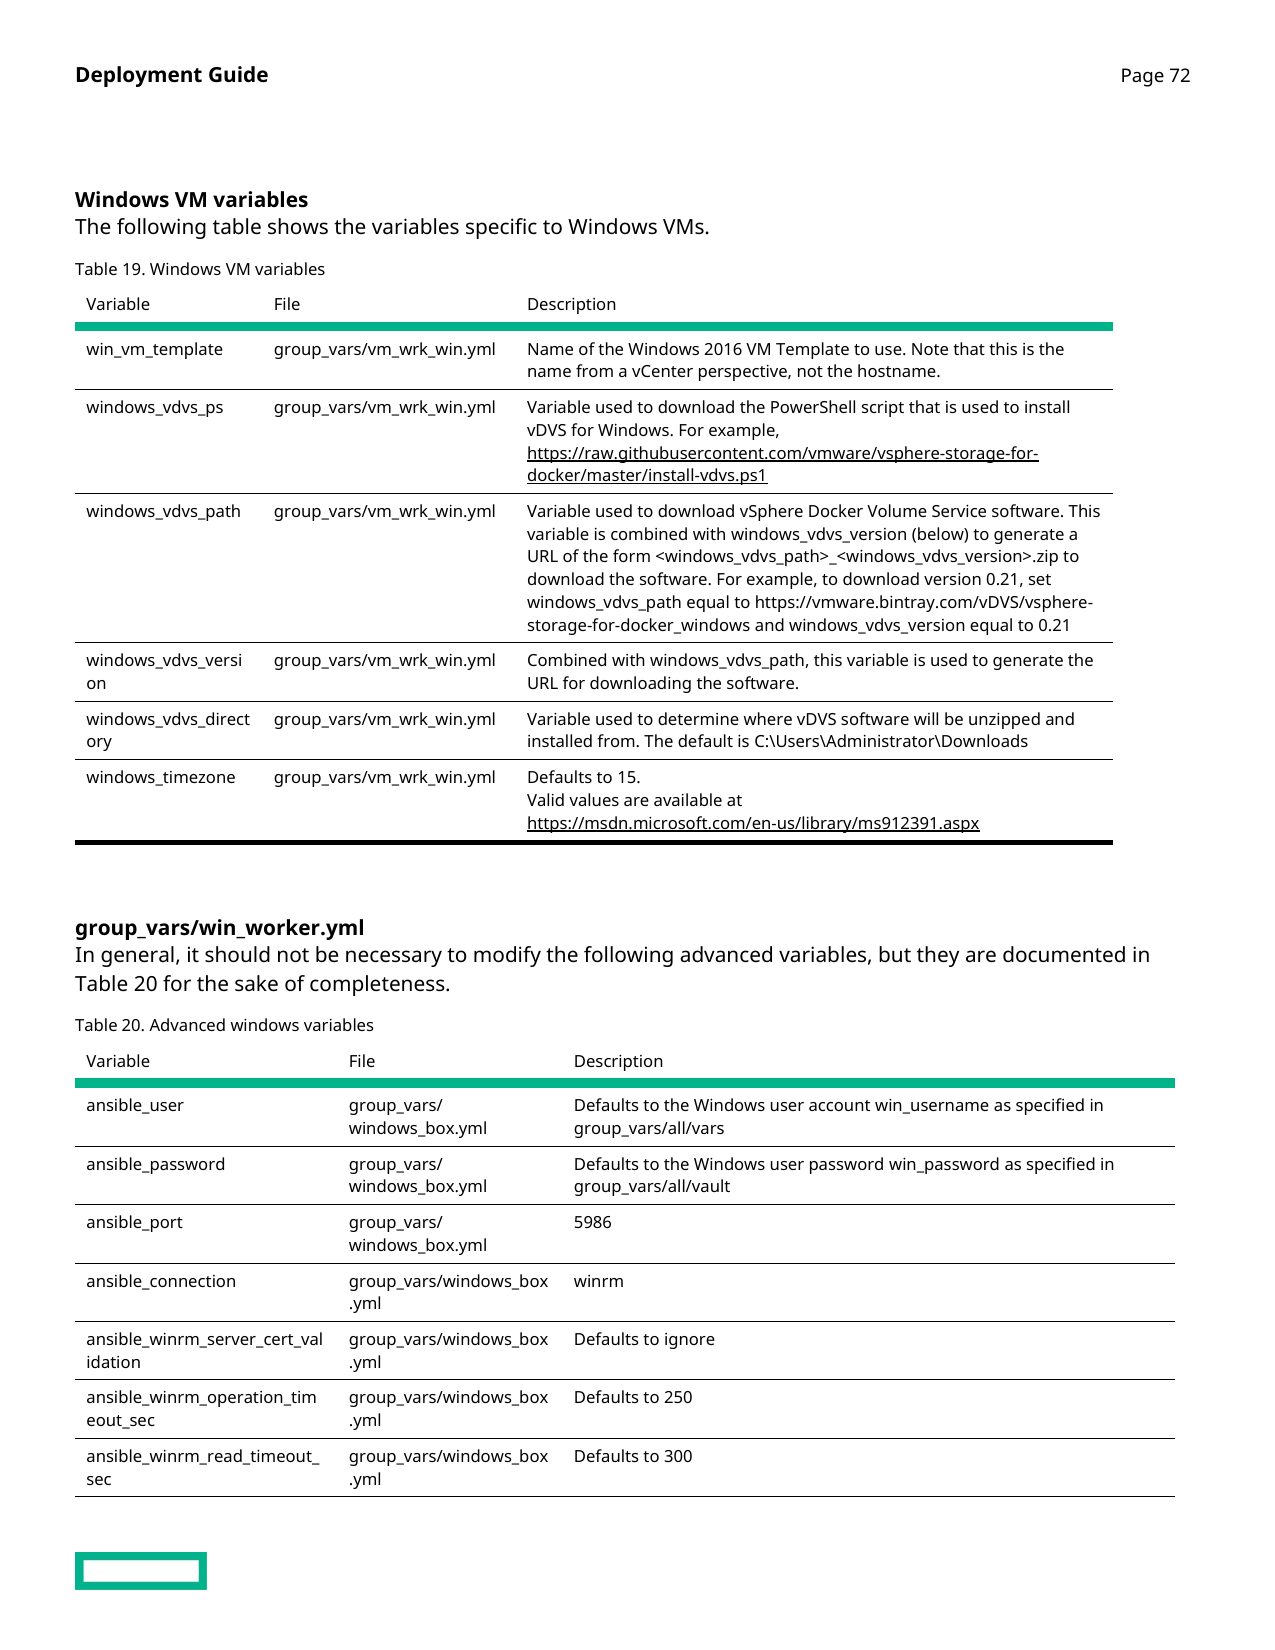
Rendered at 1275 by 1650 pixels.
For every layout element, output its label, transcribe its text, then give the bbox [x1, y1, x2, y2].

table_cell group_vars/windows_box.yml [338, 1147, 562, 1204]
table_cell win_vm_template [75, 331, 262, 389]
table_cell Combined with windows_vdvs_path, this variable is used to generate the URL for downloading the software. [516, 643, 1112, 701]
table_cell windows_vdvs_version [75, 643, 262, 701]
table_cell Defaults to 15. Valid values are available at https://msdn.microsoft.com/en-us/library/ms912391.aspx [516, 760, 1112, 840]
table_cell 5986 [563, 1205, 1175, 1262]
table_cell group_vars/windows_box .yml [338, 1264, 562, 1321]
table_cell ansible_connection [75, 1264, 337, 1321]
table_header Variable [75, 287, 262, 322]
table_cell Variable used to download vSphere Docker Volume Service software. This variable is combined with windows_vdvs_version (below) to generate a URL of the form <windows_vdvs_path>_<windows_vdvs_version>.zip to download the software. For example, to download version 0.21, set windows_vdvs_path equal to https://vmware.bintray.com/vDVS/vsphere-storage-for-docker_windows and windows_vdvs_version equal to 0.21 [516, 494, 1112, 642]
table_cell group_vars/vm_wrk_win.yml [263, 702, 516, 759]
text The following table shows the variables specific to Windows VMs. [75, 212, 1200, 241]
table_cell Defaults to ignore [563, 1322, 1175, 1379]
table_header File [263, 287, 516, 322]
table_cell Variable used to determine where vDVS software will be unzipped and installed from. The default is C:\Users\Administrator\Downloads [516, 702, 1112, 759]
text Table 19. Windows VM variables [75, 258, 1200, 280]
text Table 20. Advanced windows variables [75, 1014, 1200, 1037]
table_cell windows_vdvs_directory [75, 702, 262, 759]
subtitle group_vars/win_worker.yml [75, 916, 1200, 941]
picture [75, 1552, 207, 1590]
table_cell ansible_winrm_server_cert_validation [75, 1322, 337, 1379]
table_header Description [516, 287, 1112, 322]
table_cell ansible_port [75, 1205, 337, 1262]
table_header Description [563, 1043, 1175, 1078]
table_cell Defaults to the Windows user password win_password as specified in group_vars/all/vault [563, 1147, 1175, 1204]
table_cell group_vars/vm_wrk_win.yml [263, 331, 516, 389]
table_cell group_vars/windows_box .yml [338, 1380, 562, 1438]
table_cell Defaults to 300 [563, 1439, 1175, 1496]
table_cell ansible_winrm_read_timeout_sec [75, 1439, 337, 1496]
table_cell ansible_password [75, 1147, 337, 1204]
table_cell group_vars/windows_box .yml [338, 1322, 562, 1379]
table_cell winrm [563, 1264, 1175, 1321]
table_cell Name of the Windows 2016 VM Template to use. Note that this is the name from a vCenter perspective, not the hostname. [516, 331, 1112, 389]
subtitle Windows VM variables [75, 187, 1200, 212]
table_cell group_vars/vm_wrk_win.yml [263, 494, 516, 642]
table_cell group_vars/windows_box.yml [338, 1205, 562, 1262]
table_cell windows_vdvs_path [75, 494, 262, 642]
table_cell group_vars/vm_wrk_win.yml [263, 760, 516, 840]
table_cell Variable used to download the PowerShell script that is used to install vDVS for Windows. For example, https://raw.githubusercontent.com/vmware/vsphere-storage-for-docker/master/install-vdvs.ps1 [516, 390, 1112, 493]
table_cell group_vars/vm_wrk_win.yml [263, 390, 516, 493]
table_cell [338, 1439, 562, 1496]
table_cell ansible_winrm_operation_timeout_sec [75, 1380, 337, 1438]
table_cell group_vars/vm_wrk_win.yml [263, 643, 516, 701]
table_cell Defaults to 250 [563, 1380, 1175, 1438]
table_cell windows_vdvs_ps [75, 390, 262, 493]
table_cell windows_timezone [75, 760, 262, 840]
table_cell ansible_user [75, 1088, 337, 1146]
table_cell group_vars/windows_box.yml [338, 1088, 562, 1146]
table_header Variable [75, 1043, 337, 1078]
table_header File [338, 1043, 562, 1078]
text In general, it should not be necessary to modify the following advanced variables, but they are documented in Table 20 for the sake of completeness. [75, 941, 1200, 997]
table_cell Defaults to the Windows user account win_username as specified in group_vars/all/vars [563, 1088, 1175, 1146]
